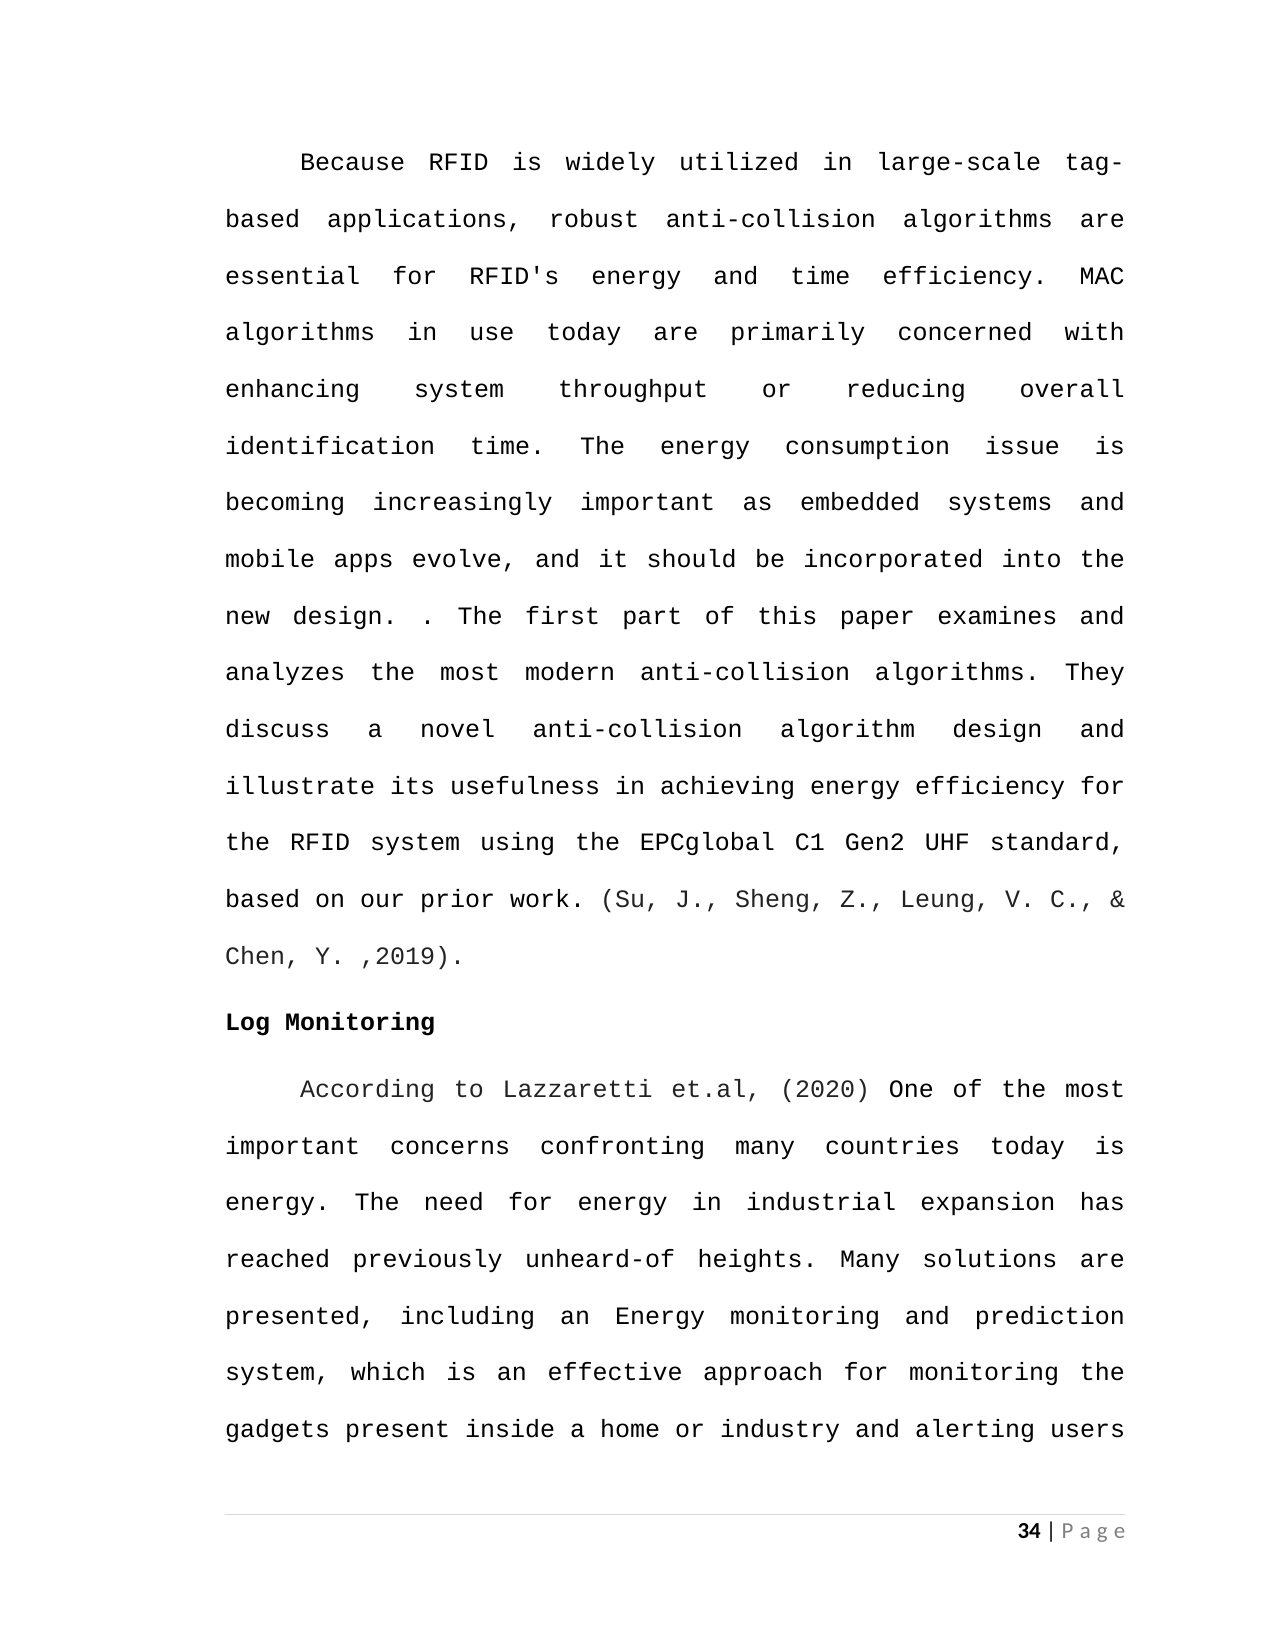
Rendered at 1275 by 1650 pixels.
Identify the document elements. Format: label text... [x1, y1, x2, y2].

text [225, 1077, 1125, 1445]
text Log Monitoring [225, 1010, 1125, 1038]
text Because RFID is widely utilized in large-scale tag-based applications, robust anti-collision algorithms are essential for RFID's energy and time efficiency. MAC algorithms in use today are primarily concerned with enhancing system throughput or reducing overall identification time. The energy consumption issue is becoming increasingly important as embedded systems and mobile apps evolve, and it should be incorporated into the new design. . The first part of this paper examines and analyzes the most modern anti-collision algorithms. They discuss a novel anti-collision algorithm design and illustrate its usefulness in achieving energy efficiency for the RFID system using the EPCglobal C1 Gen2 UHF standard, based on our prior work. (Su, J., Sheng, Z., Leung, V. C., & Chen, Y. ,2019). [225, 150, 1125, 972]
